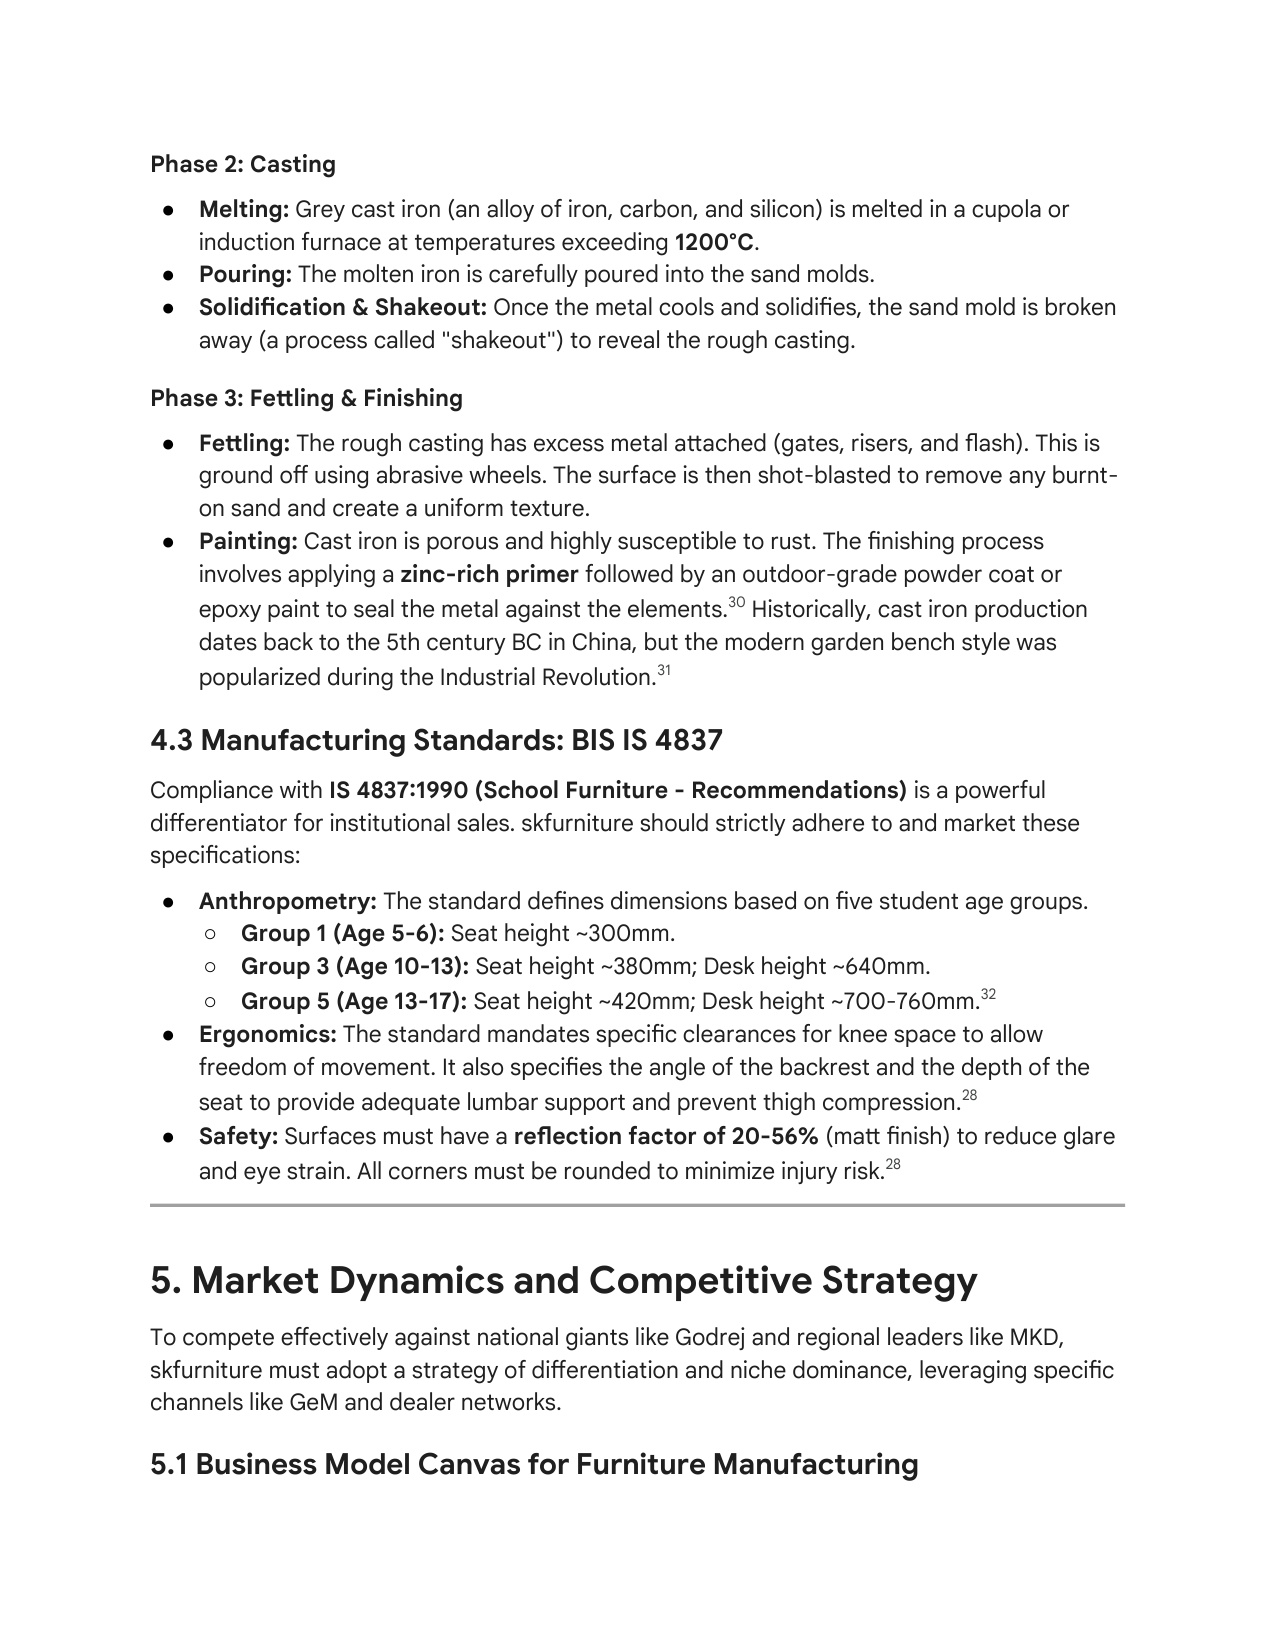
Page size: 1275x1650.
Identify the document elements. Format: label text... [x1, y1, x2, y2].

list Ergonomics: The standard mandates specific clearances for knee space to allow freedom of movement. It also specifies the angle of the backrest and the depth of the seat to provide adequate lumbar support and prevent thigh compression.28 [161, 1021, 1125, 1118]
list Solidification & Shakeout: Once the metal cools and solidifies, the sand mold is broken away (a process called "shakeout") to reveal the rough casting. [161, 293, 1125, 355]
list Anthropometry: The standard defines dimensions based on five student age groups. [161, 887, 1125, 916]
list Group 3 (Age 10-13): Seat height ~380mm; Desk height ~640mm. [203, 952, 1125, 981]
list Group 5 (Age 13-17): Seat height ~420mm; Desk height ~700-760mm.32 [203, 985, 1125, 1016]
subtitle 5. Market Dynamics and Competitive Strategy [150, 1207, 1125, 1304]
list Group 1 (Age 5-6): Seat height ~300mm. [203, 919, 1125, 948]
text To compete effectively against national giants like Godrej and regional leaders like MKD, skfurniture must adopt a strategy of differentiation and niche dominance, leveraging specific channels like GeM and dealer networks. [150, 1323, 1125, 1417]
text Phase 3: Fettling & Finishing [150, 384, 1125, 412]
text Compliance with IS 4837:1990 (School Furniture - Recommendations) is a powerful differentiator for institutional sales. skfurniture should strictly adhere to and market these specifications: [150, 776, 1125, 870]
list Painting: Cast iron is porous and highly susceptible to rust. The finishing process involves applying a zinc-rich primer followed by an outdoor-grade powder coat or epoxy paint to seal the metal against the elements.30 Historically, cast iron production dates back to the 5th century BC in China, but the modern garden bench style was popularized during the Industrial Revolution.31 [161, 527, 1125, 693]
subtitle 4.3 Manufacturing Standards: BIS IS 4837 [150, 722, 1125, 759]
list Melting: Grey cast iron (an alloy of iron, carbon, and silicon) is melted in a cupola or induction furnace at temperatures exceeding 1200°C. [161, 195, 1125, 257]
subtitle 5.1 Business Model Canvas for Furniture Manufacturing [150, 1446, 1125, 1483]
list Pouring: The molten iron is carefully poured into the sand molds. [161, 261, 1125, 289]
list Safety: Surfaces must have a reflection factor of 20-56% (matt finish) to reduce glare and eye strain. All corners must be rounded to minimize injury risk.28 [161, 1122, 1125, 1187]
text Phase 2: Casting [150, 150, 1125, 179]
list Fettling: The rough casting has excess metal attached (gates, risers, and flash). This is ground off using abrasive wheels. The surface is then shot-blasted to remove any burnt-on sand and create a uniform texture. [161, 429, 1125, 523]
